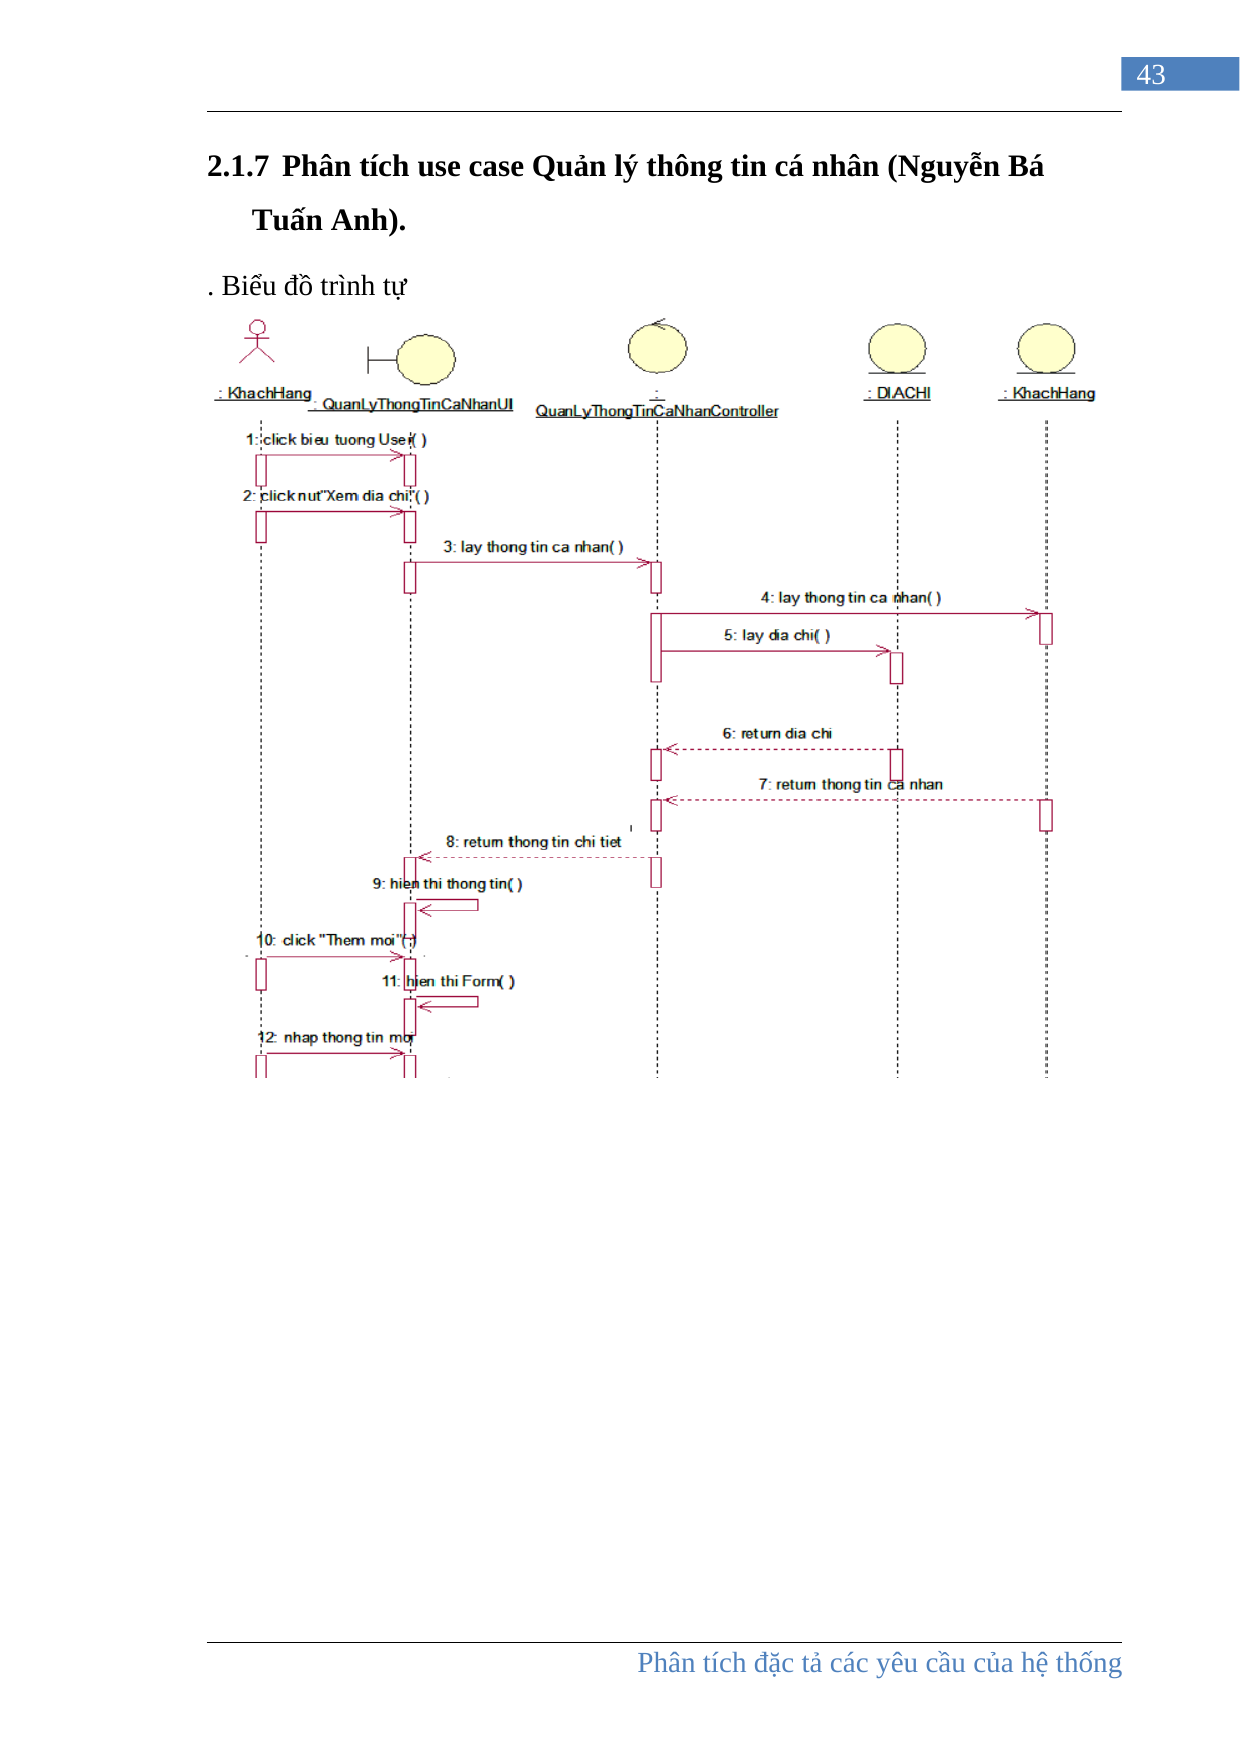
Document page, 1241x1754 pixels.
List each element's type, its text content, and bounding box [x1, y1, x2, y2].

picture [206, 318, 1123, 1078]
text . Biểu đồ trình tự [207, 268, 1122, 318]
subtitle Phân tích use case Quản lý thông tin cá nhân (Nguyễn Bá Tuấn Anh). [207, 148, 1122, 237]
